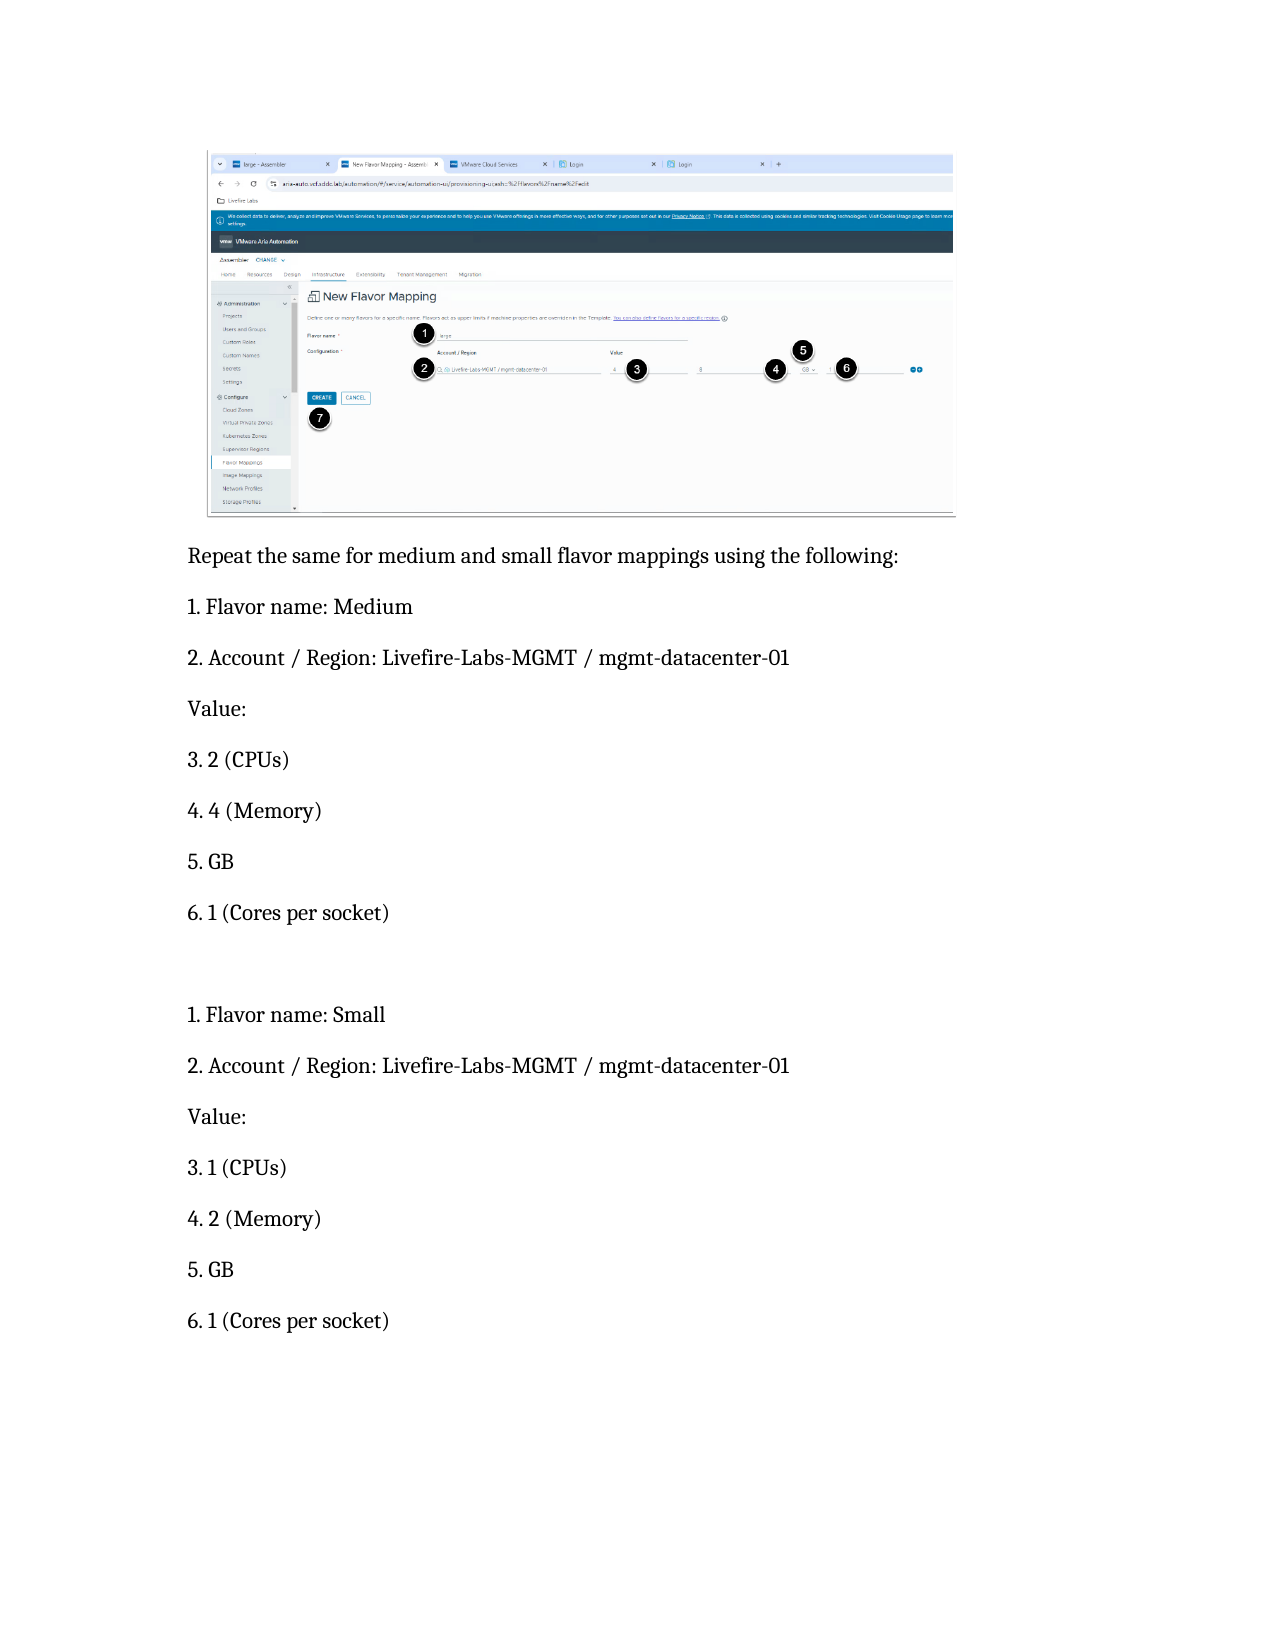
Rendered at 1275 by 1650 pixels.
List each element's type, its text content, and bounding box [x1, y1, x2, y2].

text 5. GB [187, 1257, 1087, 1283]
text 2. Account / Region: Livefire-Labs-MGMT / mgmt-datacenter-01 [187, 1053, 1087, 1079]
text 6. 1 (Cores per socket) [187, 900, 1087, 926]
text 4. 2 (Memory) [187, 1206, 1087, 1232]
text Value: [187, 1104, 1087, 1130]
text 1. Flavor name: Small [187, 1002, 1087, 1028]
text 4. 4 (Memory) [187, 798, 1087, 824]
text 2. Account / Region: Livefire-Labs-MGMT / mgmt-datacenter-01 [187, 644, 1087, 671]
text 5. GB [187, 849, 1087, 875]
text 3. 1 (CPUs) [187, 1155, 1087, 1181]
text Value: [187, 696, 1087, 722]
text 3. 2 (CPUs) [187, 747, 1087, 773]
picture [206, 150, 957, 518]
text 1. Flavor name: Medium [187, 593, 1087, 620]
text Repeat the same for medium and small flavor mappings using the following: [187, 542, 1087, 569]
text 6. 1 (Cores per socket) [187, 1308, 1087, 1334]
